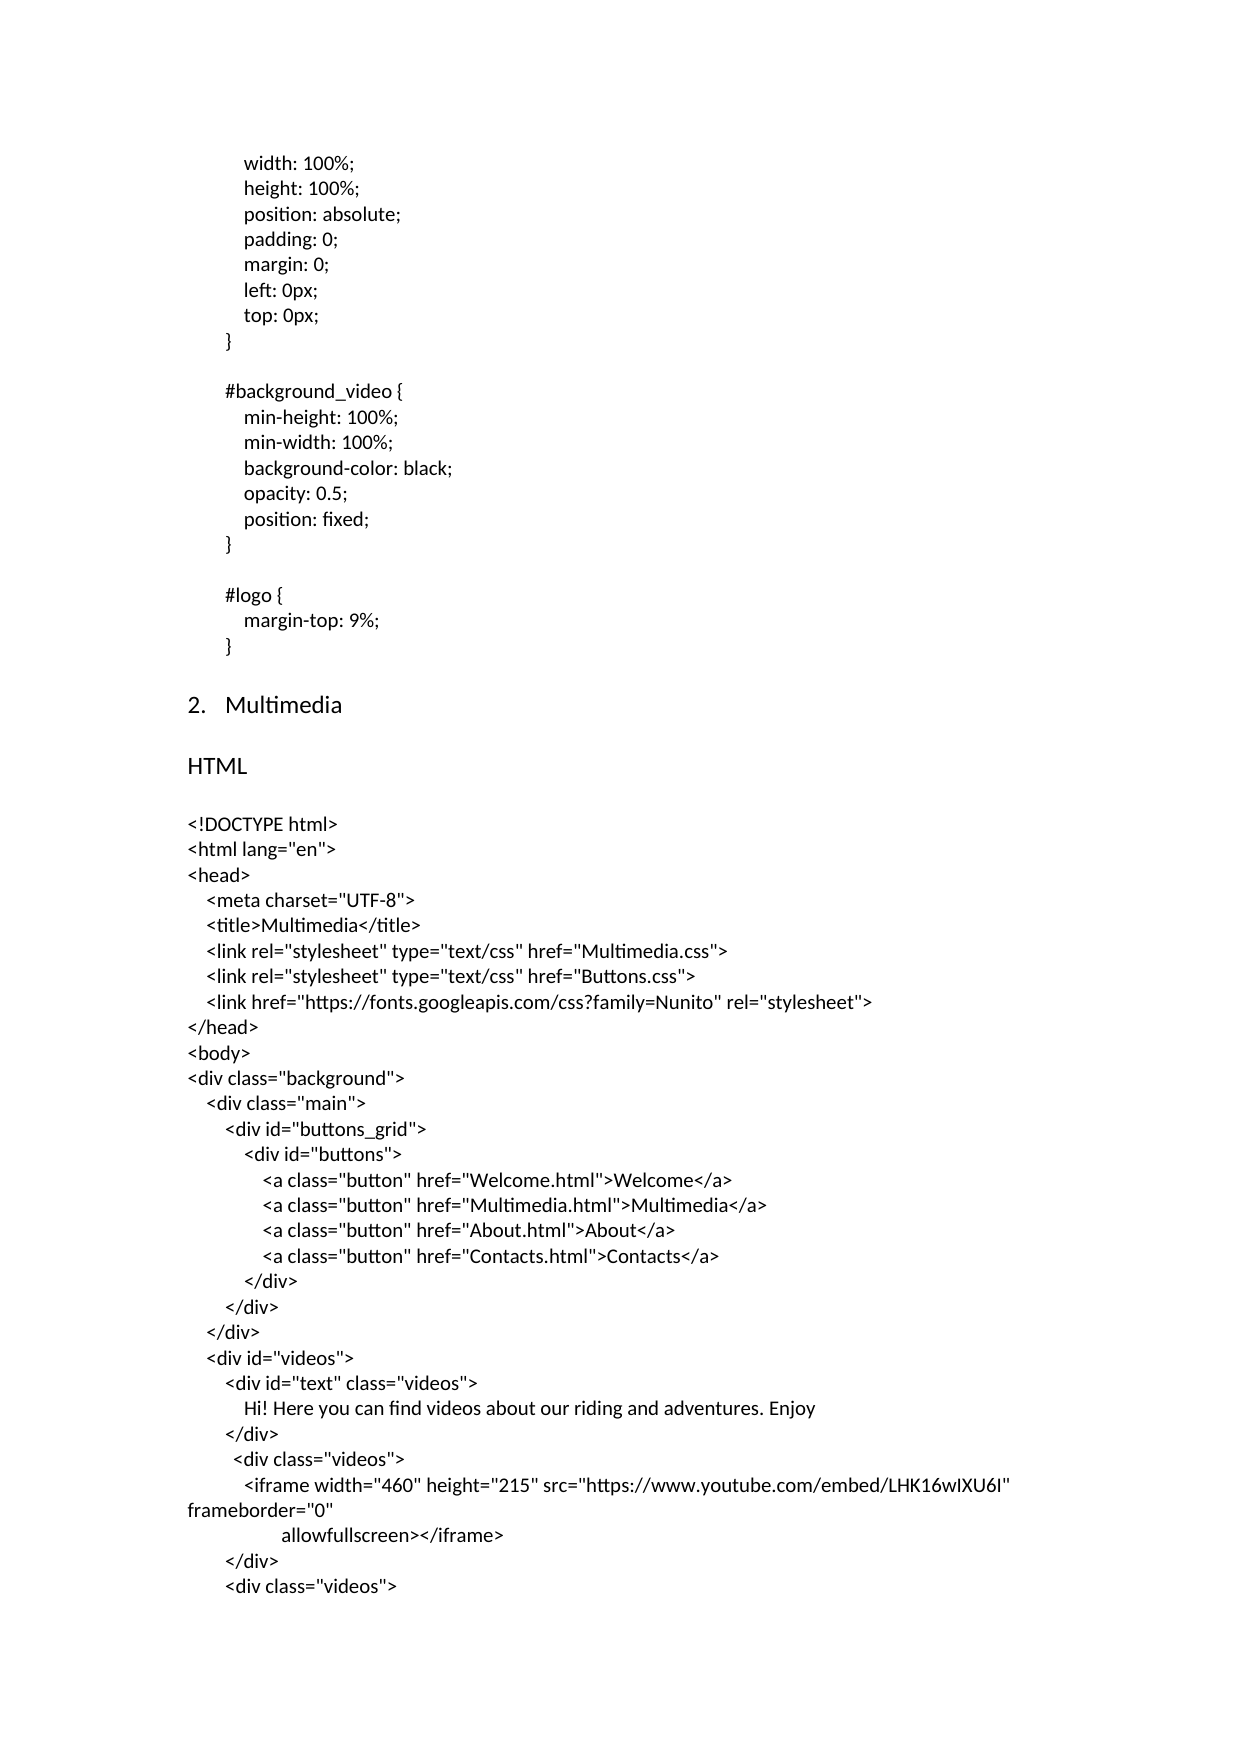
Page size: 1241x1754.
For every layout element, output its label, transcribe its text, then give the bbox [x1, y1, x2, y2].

text </div> [187, 1319, 1090, 1345]
list position: absolute; [225, 201, 1090, 226]
text <link href="https://fonts.googleapis.com/css?family=Nunito" rel="stylesheet"> [187, 989, 1090, 1014]
list margin-top: 9%; [225, 607, 1090, 633]
text <title>Multimedia</title> [187, 913, 1090, 938]
list background-color: black; [225, 455, 1090, 480]
list margin: 0; [225, 252, 1090, 277]
list left: 0px; [225, 277, 1090, 302]
text <iframe width="460" height="215" src="https://www.youtube.com/embed/LHK16wIXU6I" frameborder="0" [187, 1472, 1090, 1523]
list } [225, 531, 1090, 557]
list position: fixed; [225, 506, 1090, 531]
text </head> [187, 1014, 1090, 1040]
text <div class="videos"> [187, 1573, 1090, 1599]
text <div id="text" class="videos"> [187, 1370, 1090, 1396]
text <head> [187, 862, 1090, 887]
list } [225, 633, 1090, 658]
list #background_video { [225, 379, 1090, 404]
list Multimedia [187, 689, 1090, 719]
list width: 100%; [225, 150, 1090, 175]
text <div id="buttons"> [187, 1141, 1090, 1167]
text </div> [187, 1421, 1090, 1446]
text <meta charset="UTF-8"> [187, 887, 1090, 913]
text <div id="buttons_grid"> [187, 1116, 1090, 1141]
text </div> [187, 1268, 1090, 1294]
text <div class="background"> [187, 1065, 1090, 1091]
text </div> [187, 1548, 1090, 1573]
text </div> [187, 1294, 1090, 1319]
text <a class="button" href="About.html">About</a> [187, 1218, 1090, 1243]
text <div class="main"> [187, 1091, 1090, 1116]
list height: 100%; [225, 175, 1090, 201]
text <!DOCTYPE html> [187, 811, 1090, 836]
text <div class="videos"> [187, 1446, 1090, 1472]
list padding: 0; [225, 226, 1090, 252]
list top: 0px; [225, 302, 1090, 328]
text allowfullscreen></iframe> [187, 1523, 1090, 1548]
text <body> [187, 1040, 1090, 1065]
list #logo { [225, 582, 1090, 607]
list min-height: 100%; [225, 404, 1090, 429]
text <link rel="stylesheet" type="text/css" href="Multimedia.css"> [187, 938, 1090, 963]
text <html lang="en"> [187, 836, 1090, 862]
text <link rel="stylesheet" type="text/css" href="Buttons.css"> [187, 963, 1090, 989]
list } [225, 328, 1090, 353]
text HTML [187, 750, 1090, 780]
list min-width: 100%; [225, 429, 1090, 455]
text Hi! Here you can find videos about our riding and adventures. Enjoy [187, 1396, 1090, 1421]
text <div id="videos"> [187, 1345, 1090, 1370]
text <a class="button" href="Multimedia.html">Multimedia</a> [187, 1192, 1090, 1218]
text <a class="button" href="Contacts.html">Contacts</a> [187, 1243, 1090, 1268]
list opacity: 0.5; [225, 480, 1090, 506]
text <a class="button" href="Welcome.html">Welcome</a> [187, 1167, 1090, 1192]
